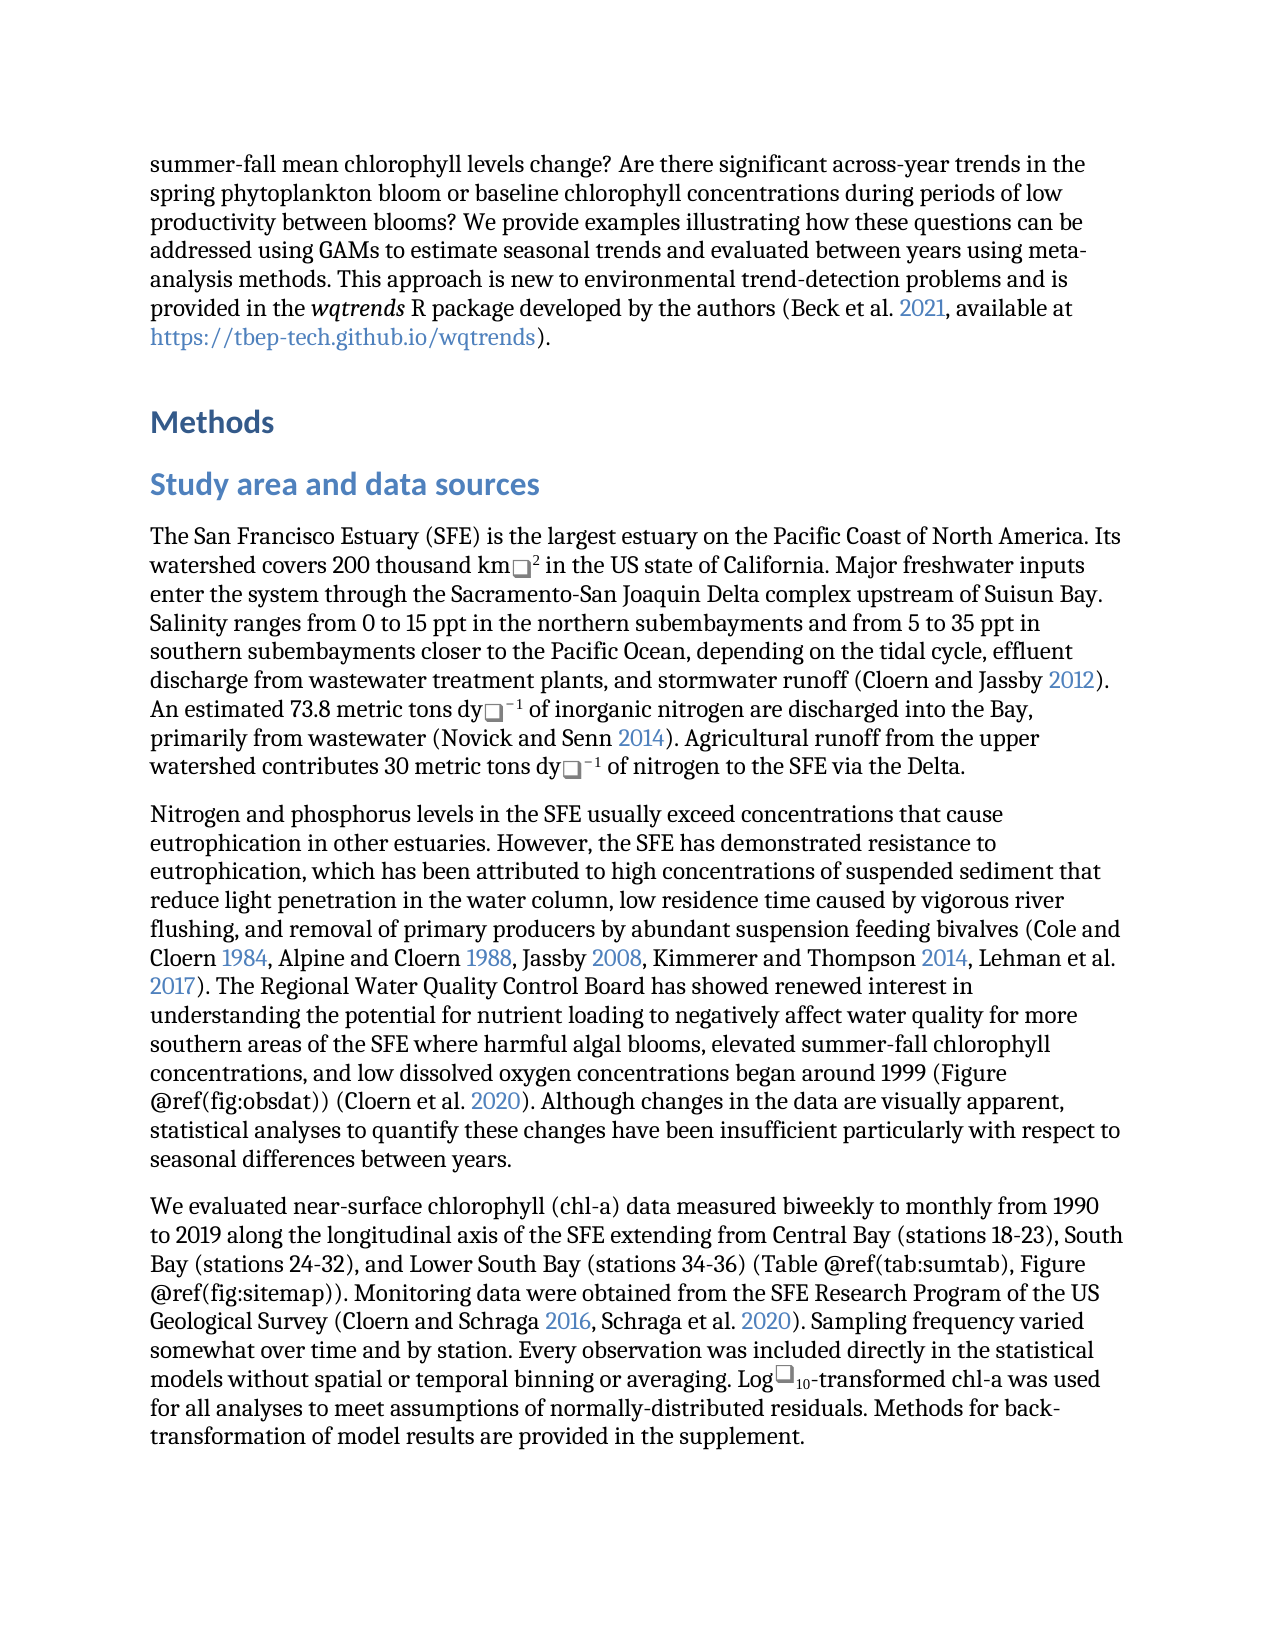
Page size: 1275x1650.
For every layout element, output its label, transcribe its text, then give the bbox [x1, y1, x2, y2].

subtitle Methods [150, 401, 1125, 442]
text The San Francisco Estuary (SFE) is the largest estuary on the Pacific Coast of North America. Its watershed covers 200 thousand km in the US state of California. Major freshwater inputs enter the system through the Sacramento-San Joaquin Delta complex upstream of Suisun Bay. Salinity ranges from 0 to 15 ppt in the northern subembayments and from 5 to 35 ppt in southern subembayments closer to the Pacific Ocean, depending on the tidal cycle, effluent discharge from wastewater treatment plants, and stormwater runoff (Cloern and Jassby 2012). An estimated 73.8 metric tons dy of inorganic nitrogen are discharged into the Bay, primarily from wastewater (Novick and Senn 2014). Agricultural runoff from the upper watershed contributes 30 metric tons dy of nitrogen to the SFE via the Delta. [150, 522, 1125, 781]
text Nitrogen and phosphorus levels in the SFE usually exceed concentrations that cause eutrophication in other estuaries. However, the SFE has demonstrated resistance to eutrophication, which has been attributed to high concentrations of suspended sediment that reduce light penetration in the water column, low residence time caused by vigorous river flushing, and removal of primary producers by abundant suspension feeding bivalves (Cole and Cloern 1984, Alpine and Cloern 1988, Jassby 2008, Kimmerer and Thompson 2014, Lehman et al. 2017). The Regional Water Quality Control Board has showed renewed interest in understanding the potential for nutrient loading to negatively affect water quality for more southern areas of the SFE where harmful algal blooms, elevated summer-fall chlorophyll concentrations, and low dissolved oxygen concentrations began around 1999 (Figure @ref(fig:obsdat)) (Cloern et al. 2020). Although changes in the data are visually apparent, statistical analyses to quantify these changes have been insufficient particularly with respect to seasonal differences between years. [150, 800, 1125, 1173]
text We evaluated near-surface chlorophyll (chl-a) data measured biweekly to monthly from 1990 to 2019 along the longitudinal axis of the SFE extending from Central Bay (stations 18-23), South Bay (stations 24-32), and Lower South Bay (stations 34-36) (Table @ref(tab:sumtab), Figure @ref(fig:sitemap)). Monitoring data were obtained from the SFE Research Program of the US Geological Survey (Cloern and Schraga 2016, Schraga et al. 2020). Sampling frequency varied somewhat over time and by station. Every observation was included directly in the statistical models without spatial or temporal binning or averaging. Log-transformed chl-a was used for all analyses to meet assumptions of normally-distributed residuals. Methods for back-transformation of model results are provided in the supplement. [150, 1192, 1125, 1451]
subtitle Study area and data sources [150, 463, 1125, 503]
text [150, 150, 1125, 351]
